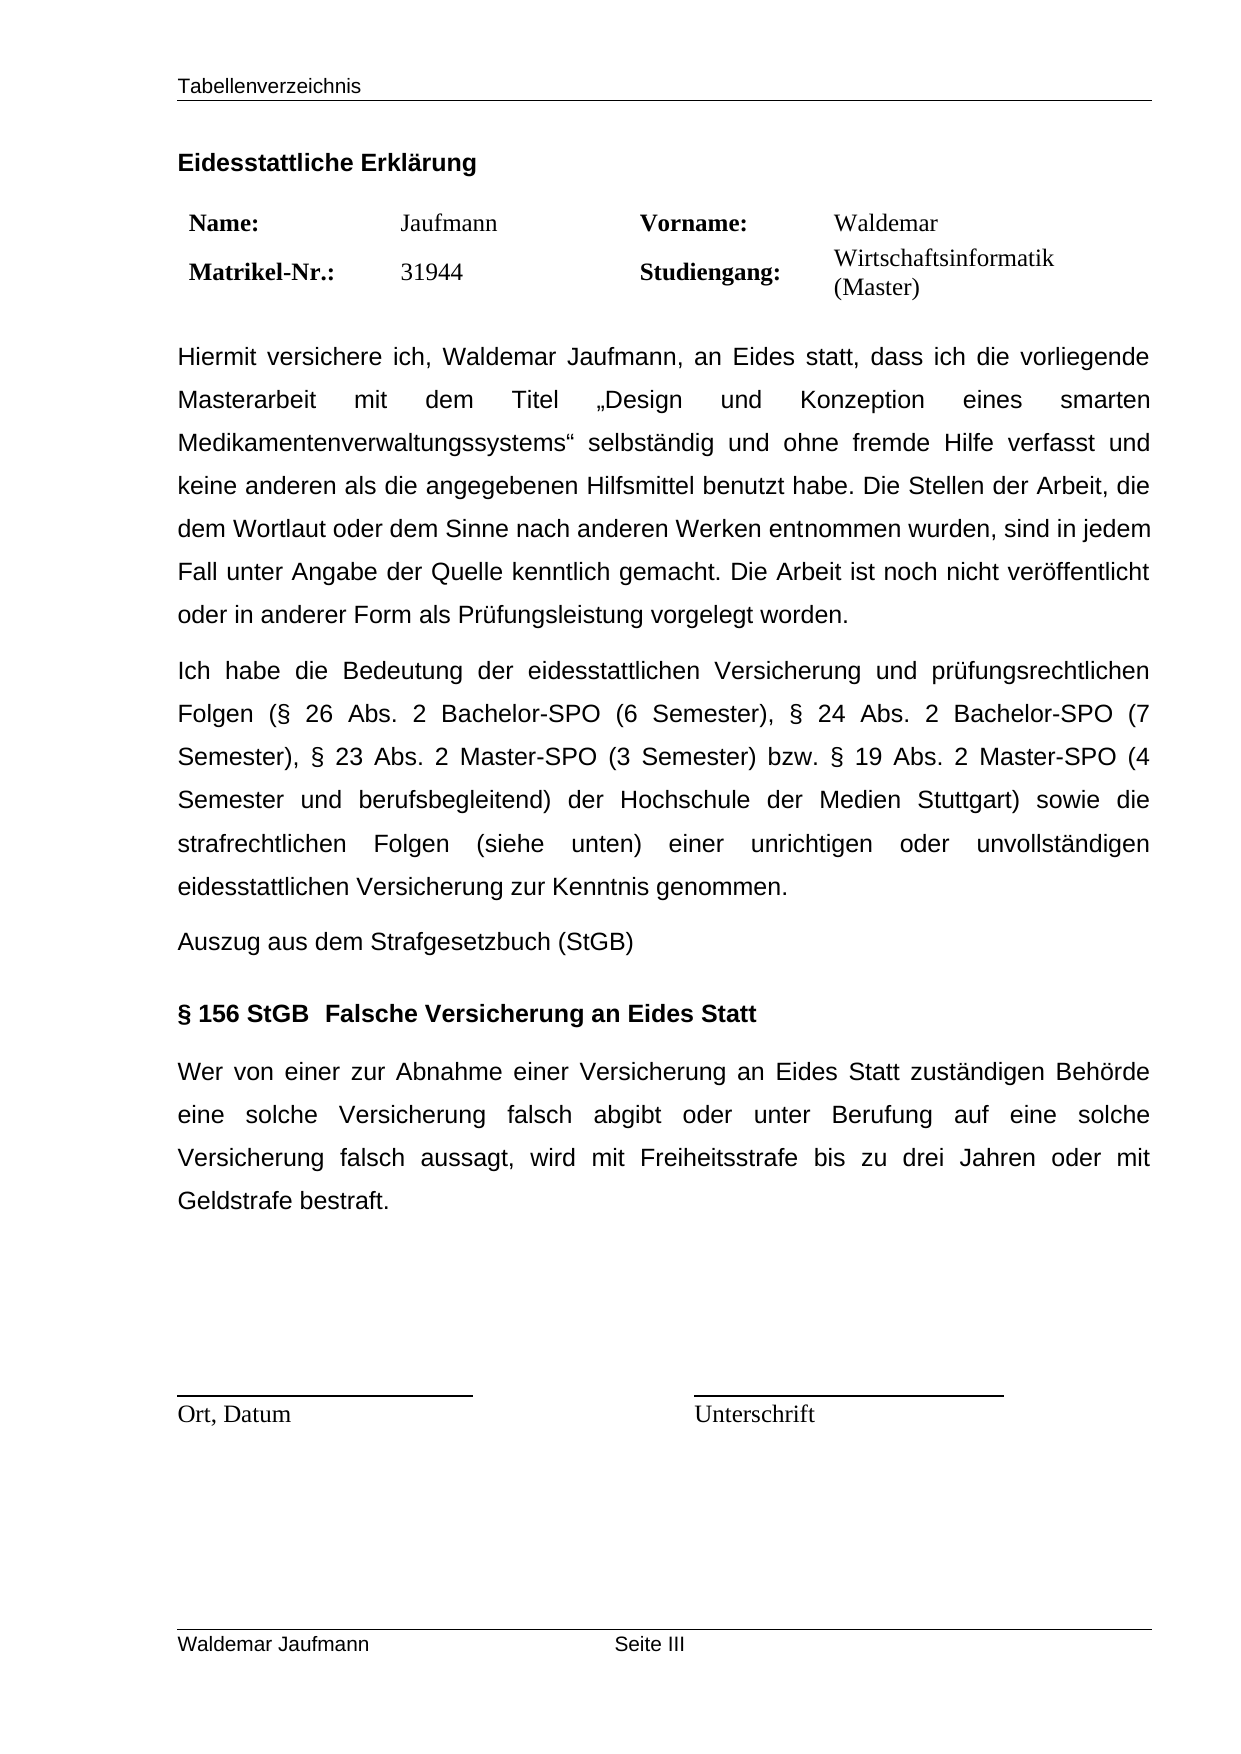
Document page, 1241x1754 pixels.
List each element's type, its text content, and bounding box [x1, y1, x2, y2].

table_cell 31944 [389, 243, 628, 300]
text Wer von einer zur Abnahme einer Versicherung an Eides Statt zuständigen Behörde eine solche Versicherung falsch abgibt oder unter Berufung auf eine solche Versicherung falsch aussagt, wird mit Freiheitsstrafe bis zu drei Jahren oder mit Geldstrafe bestraft. [177, 1057, 1152, 1215]
table_cell Studiengang: [628, 243, 822, 300]
text Ort, Datum Unterschrift [177, 1399, 1152, 1428]
text Hiermit versichere ich, Waldemar Jaufmann, an Eides statt, dass ich die vorliegende Masterarbeit mit dem Titel „Design und Konzeption eines smarten Medikamentenverwaltungssystems“ selbständig und ohne fremde Hilfe verfasst und keine anderen als die angegebenen Hilfsmittel benutzt habe. Die Stellen der Arbeit, die dem Wortlaut oder dem Sinne nach anderen Werken entnommen wurden, sind in jedem Fall unter Angabe der Quelle kenntlich gemacht. Die Arbeit ist noch nicht veröffentlicht oder in anderer Form als Prüfungsleistung vorgelegt worden. [177, 342, 1152, 629]
table_cell Matrikel-Nr.: [177, 243, 389, 300]
text Eidesstattliche Erklärung [177, 148, 1152, 176]
table_header Jaufmann [389, 202, 628, 243]
text § 156 StGB Falsche Versicherung an Eides Statt [177, 999, 1152, 1028]
table_header Name: [177, 202, 389, 243]
table_header Vorname: [628, 202, 822, 243]
text Auszug aus dem Strafgesetzbuch (StGB) [177, 927, 1152, 956]
text Ich habe die Bedeutung der eidesstattlichen Versicherung und prüfungsrechtlichen Folgen (§ 26 Abs. 2 Bachelor-SPO (6 Semester), § 24 Abs. 2 Bachelor-SPO (7 Semester), § 23 Abs. 2 Master-SPO (3 Semester) bzw. § 19 Abs. 2 Master-SPO (4 Semester und berufsbegleitend) der Hochschule der Medien Stuttgart) sowie die strafrechtlichen Folgen (siehe unten) einer unrichtigen oder unvollständigen eidesstattlichen Versicherung zur Kenntnis genommen. [177, 656, 1152, 900]
table_cell Wirtschaftsinformatik (Master) [823, 243, 1074, 300]
table_header Waldemar [823, 202, 1074, 243]
